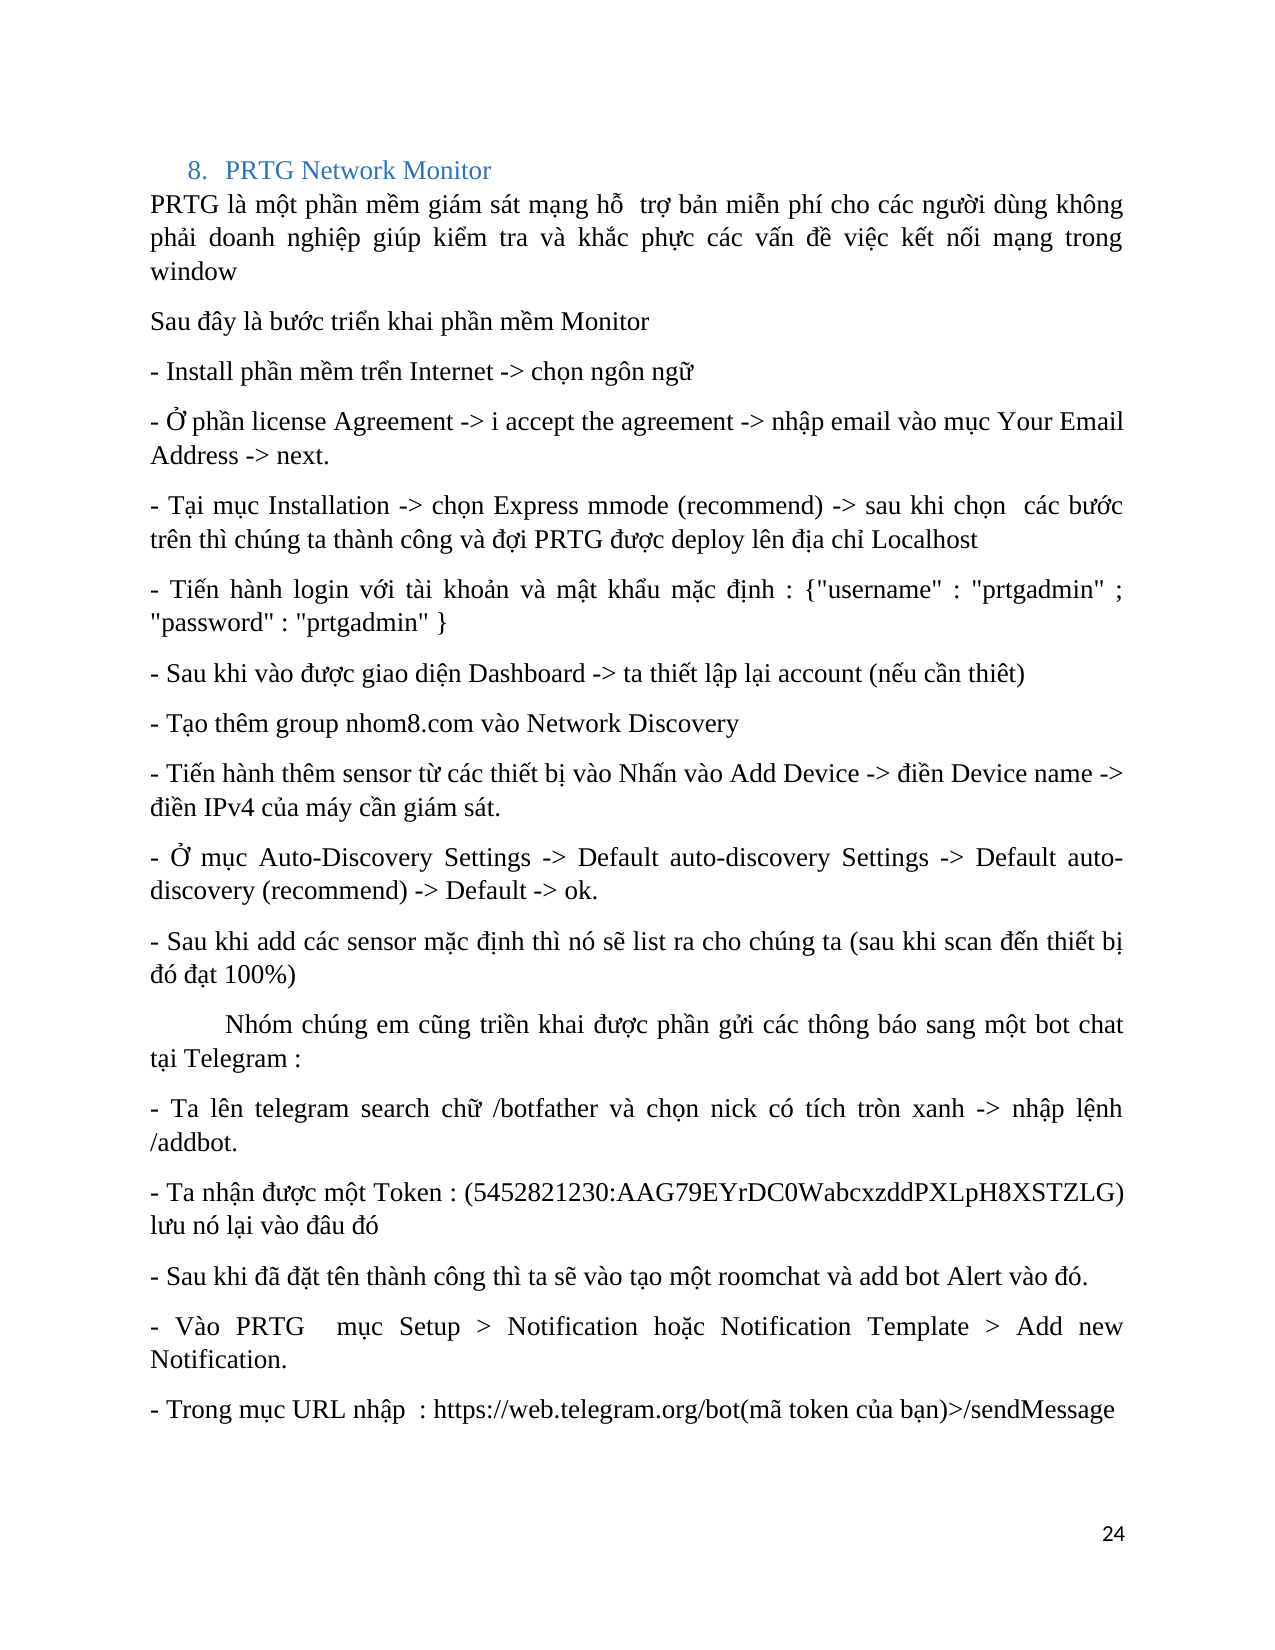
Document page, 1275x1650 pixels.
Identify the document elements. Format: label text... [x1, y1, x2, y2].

text - Trong mục URL nhập : https://web.telegram.org/bot(mã token của bạn)>/sendMessage [150, 1393, 1125, 1425]
text - Sau khi add các sensor mặc định thì nó sẽ list ra cho chúng ta (sau khi scan đến thiết bị đó đạt 100%) [150, 924, 1125, 989]
text - Tạo thêm group nhom8.com vào Network Discovery [150, 707, 1125, 738]
text - Tiến hành login với tài khoản và mật khẩu mặc định : {"username" : "prtgadmin" ; "password" : "prtgadmin" } [150, 573, 1125, 638]
text - Sau khi vào được giao diện Dashboard -> ta thiết lập lại account (nếu cần thiêt) [150, 657, 1125, 688]
text Nhóm chúng em cũng triền khai được phần gửi các thông báo sang một bot chat tại Telegram : [150, 1008, 1125, 1073]
text - Ở mục Auto-Discovery Settings -> Default auto-discovery Settings -> Default auto-discovery (recommend) -> Default -> ok. [150, 841, 1125, 906]
text PRTG là một phần mềm giám sát mạng hỗ trợ bản miễn phí cho các người dùng không phải doanh nghiệp giúp kiểm tra và khắc phực các vấn đề việc kết nối mạng trong window [150, 188, 1125, 286]
text - Sau khi đã đặt tên thành công thì ta sẽ vào tạo một roomchat và add bot Alert vào đó. [150, 1259, 1125, 1291]
text - Tiến hành thêm sensor từ các thiết bị vào Nhấn vào Add Device -> điền Device name -> điền IPv4 của máy cần giám sát. [150, 757, 1125, 822]
subtitle PRTG Network Monitor [187, 154, 1125, 185]
text - Ta lên telegram search chữ /botfather và chọn nick có tích tròn xanh -> nhập lệnh /addbot. [150, 1092, 1125, 1157]
text - Tại mục Installation -> chọn Express mmode (recommend) -> sau khi chọn các bước trên thì chúng ta thành công và đợi PRTG được deploy lên địa chỉ Localhost [150, 489, 1125, 554]
text - Ta nhận được một Token : (5452821230:AAG79EYrDC0WabcxzddPXLpH8XSTZLG) lưu nó lại vào đâu đó [150, 1176, 1125, 1241]
text Sau đây là bước triển khai phần mềm Monitor [150, 305, 1125, 336]
text - Install phần mềm trển Internet -> chọn ngôn ngữ [150, 355, 1125, 386]
text - Vào PRTG mục Setup > Notification hoặc Notification Template > Add new Notification. [150, 1310, 1125, 1374]
text - Ở phần license Agreement -> i accept the agreement -> nhập email vào mục Your Email Address -> next. [150, 405, 1125, 470]
